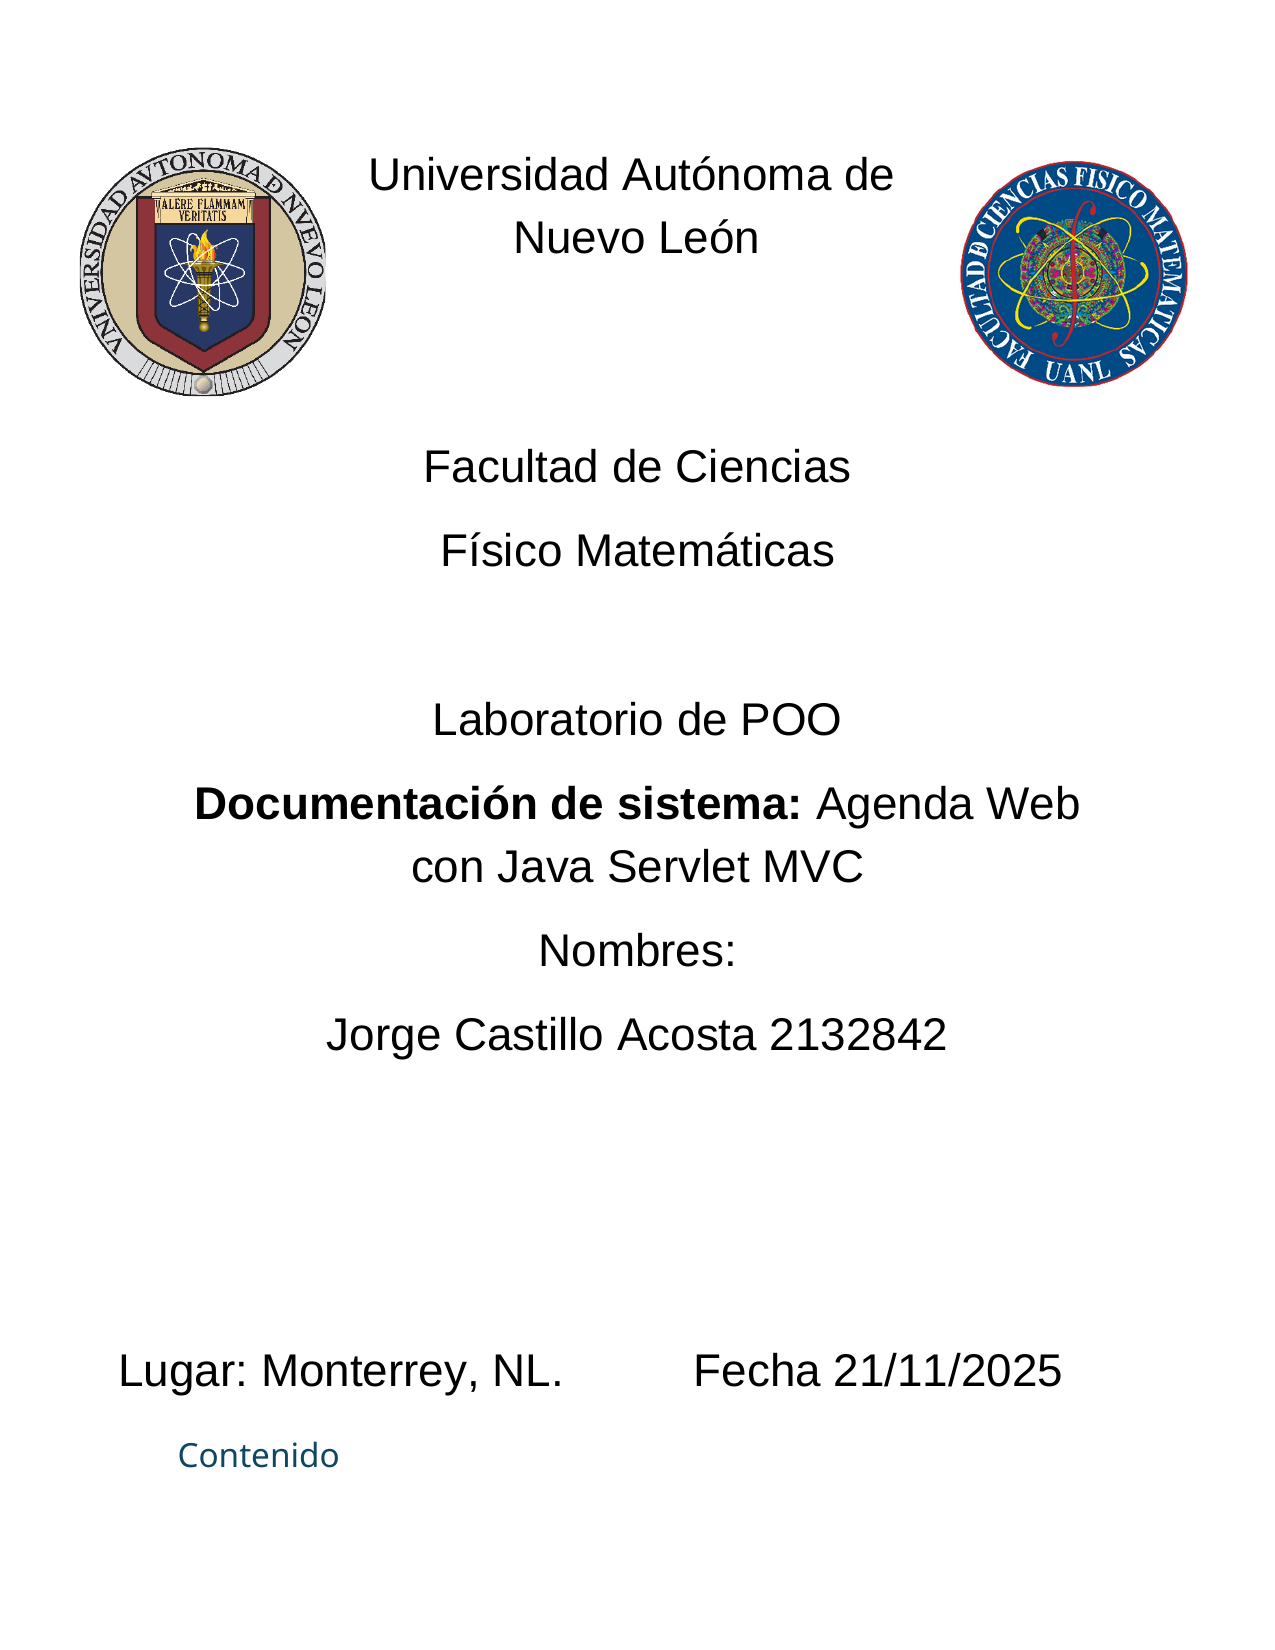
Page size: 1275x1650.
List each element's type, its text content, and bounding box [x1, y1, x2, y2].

text Documentación de sistema: Agenda Web con Java Servlet MVC [177, 776, 1098, 892]
text Lugar: Monterrey, NL. Fecha 21/11/2025 [118, 1344, 1098, 1396]
picture [78, 147, 326, 395]
picture [947, 151, 1214, 397]
text Facultad de Ciencias [177, 440, 1098, 493]
text Universidad Autónoma de Nuevo León [242, 148, 1098, 263]
text Laboratorio de POO [177, 692, 1098, 745]
text Físico Matemáticas [177, 524, 1098, 577]
text Nombres: [177, 923, 1098, 976]
text Jorge Castillo Acosta 2132842 [177, 1007, 1098, 1060]
